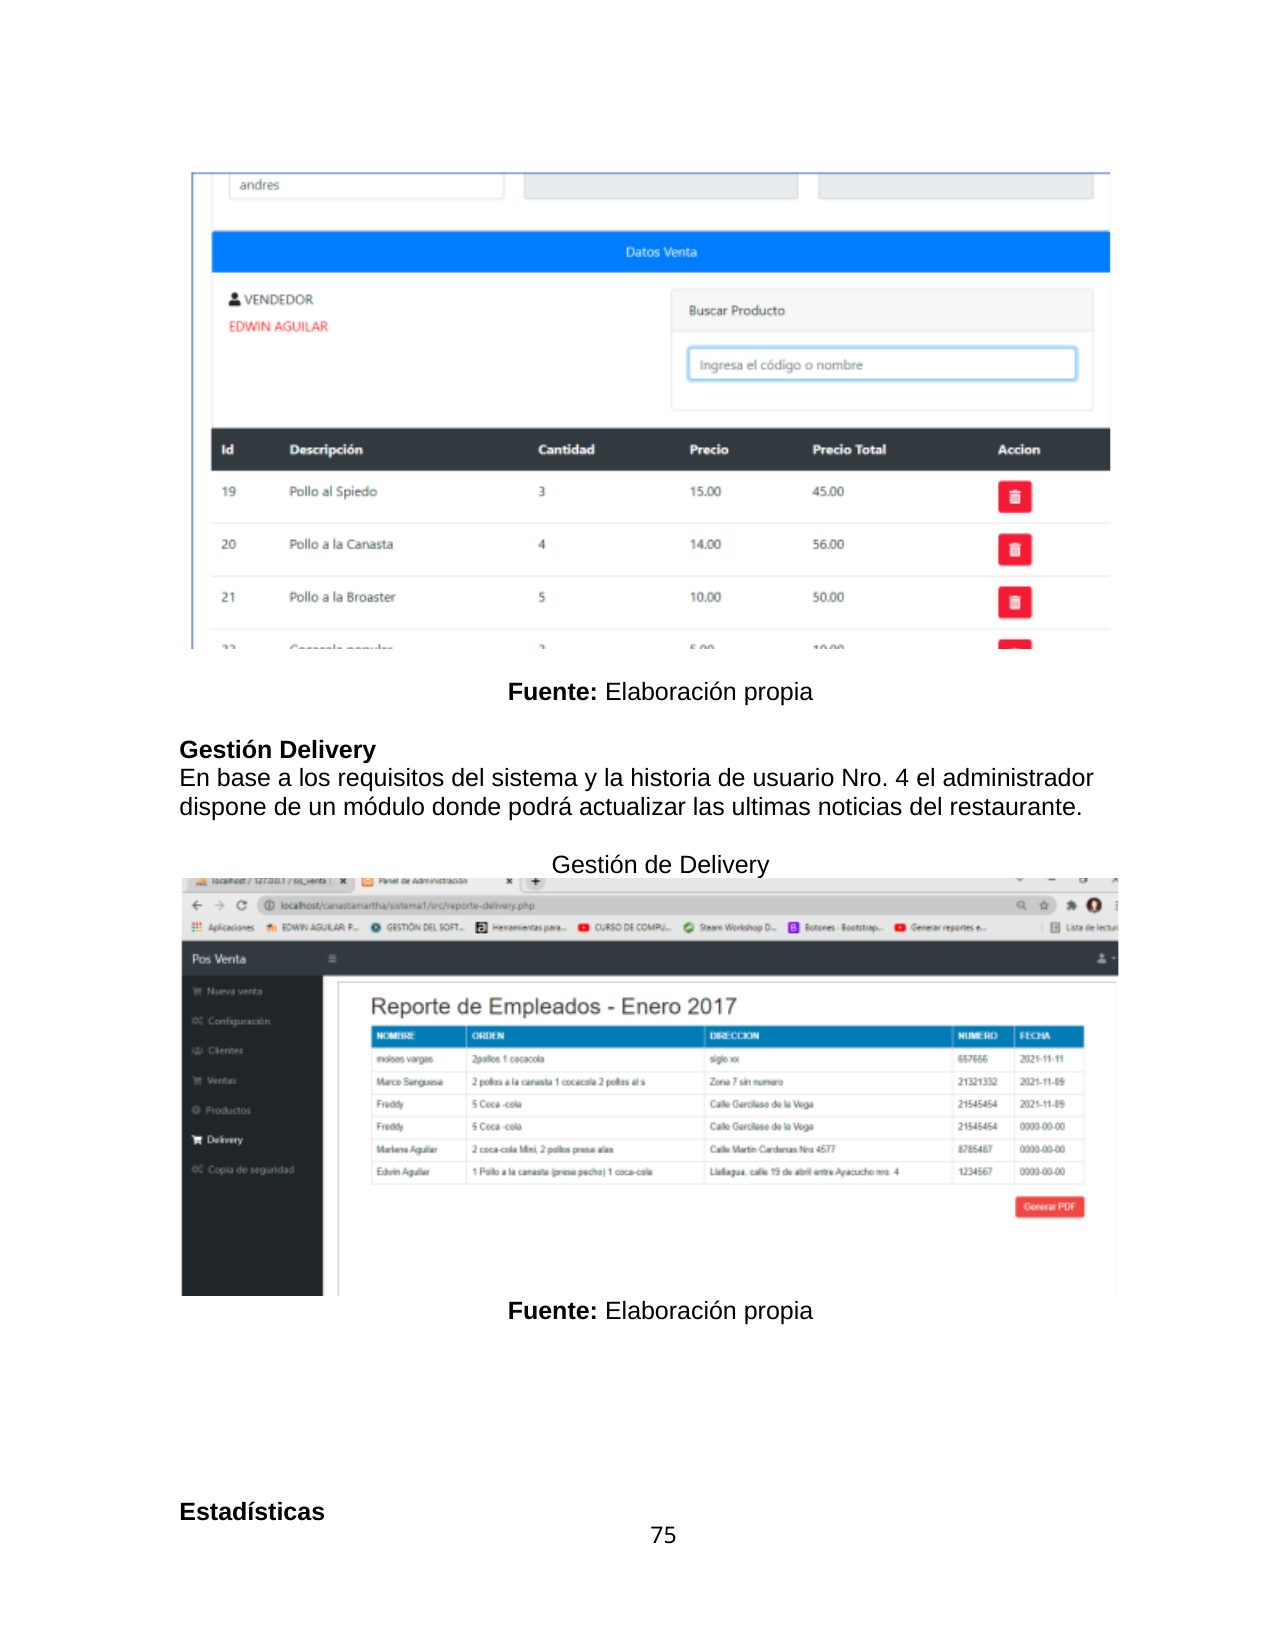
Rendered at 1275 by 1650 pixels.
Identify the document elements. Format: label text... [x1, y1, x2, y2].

text Gestión de Delivery [179, 849, 1142, 878]
text En base a los requisitos del sistema y la historia de usuario Nro. 4 el administrador dispone de un módulo donde podrá actualizar las ultimas noticias del restaurante. [179, 763, 1142, 821]
text Estadísticas [179, 1497, 1142, 1526]
text Fuente: Elaboración propia [179, 677, 1142, 706]
text Fuente: Elaboración propia [179, 1296, 1142, 1324]
text Gestión Delivery [179, 734, 1142, 763]
picture [179, 172, 1111, 649]
picture [179, 878, 1119, 1296]
